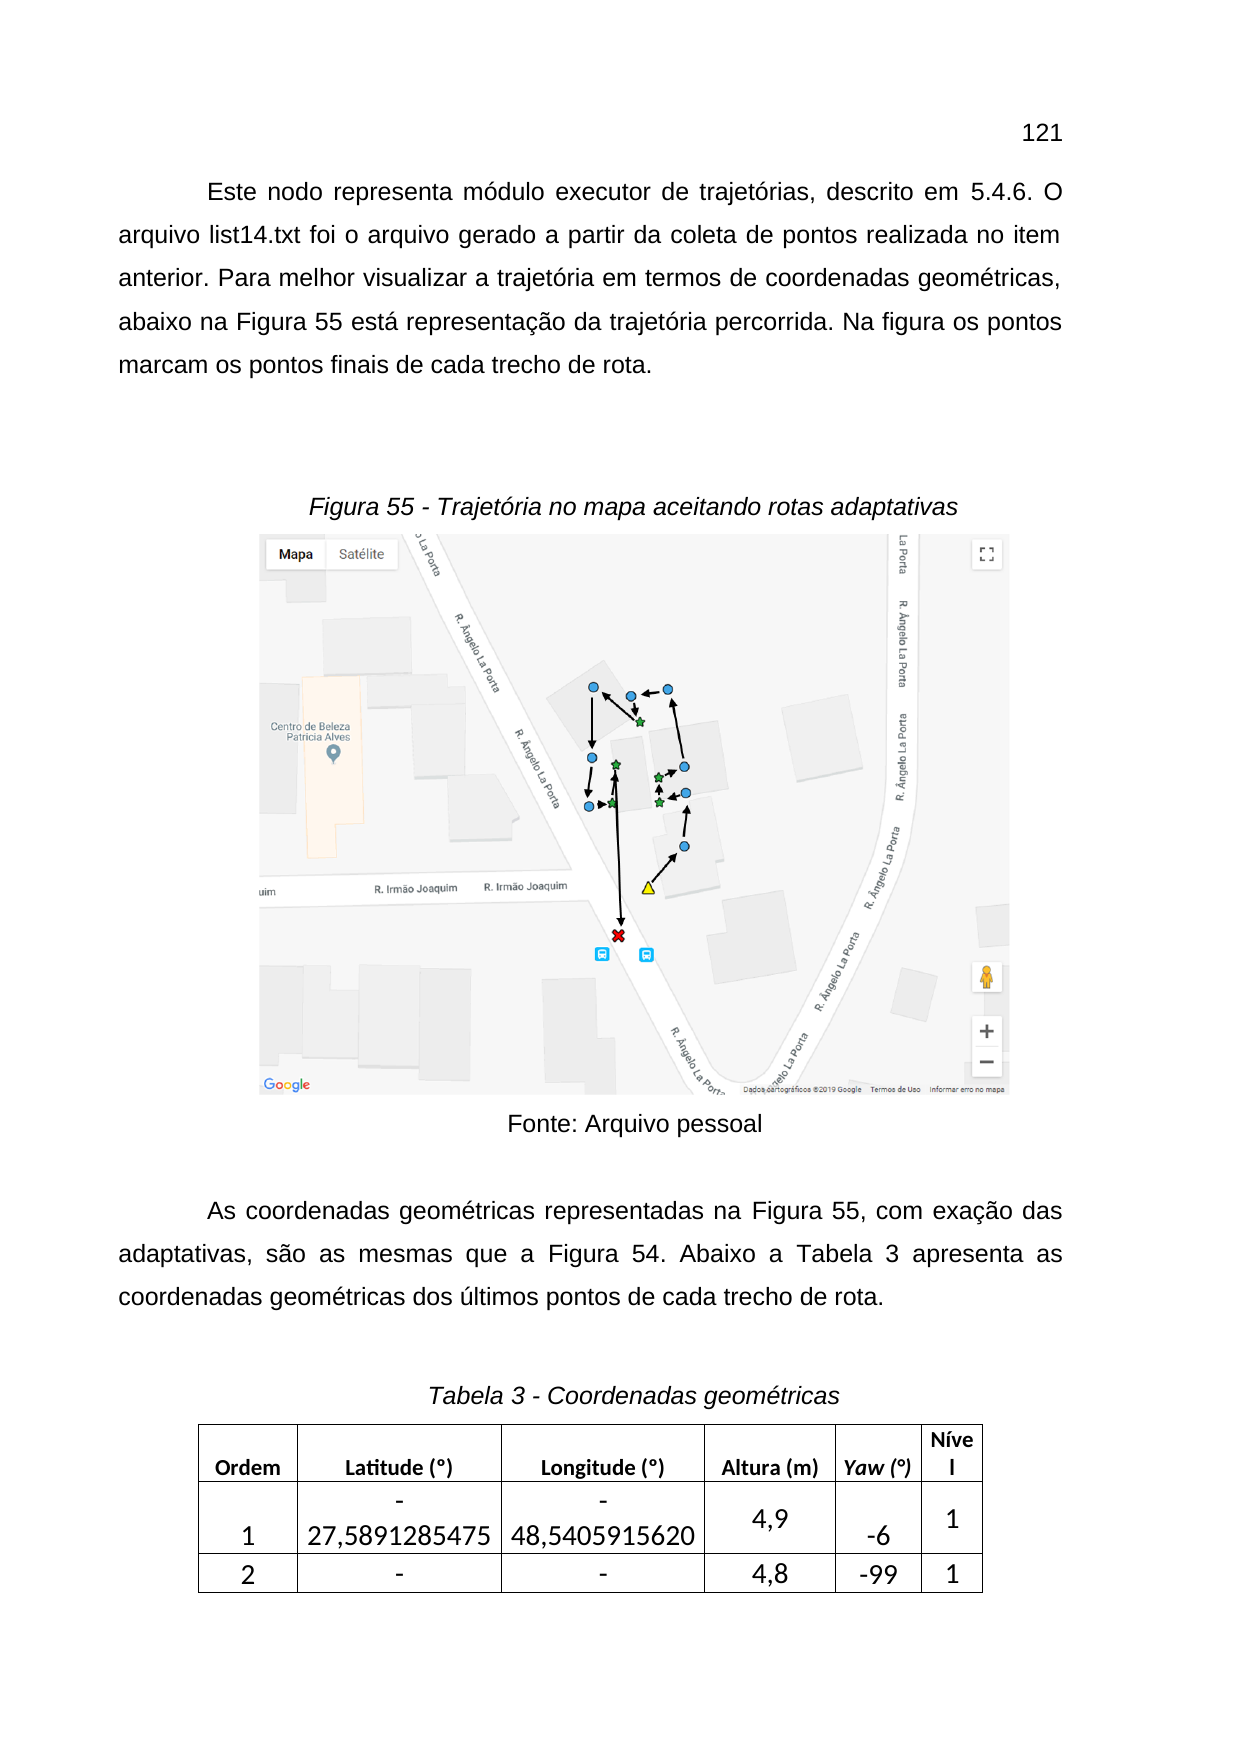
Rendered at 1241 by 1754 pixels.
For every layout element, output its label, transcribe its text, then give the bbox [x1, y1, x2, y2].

text Tabela 3 - Coordenadas geométricas [118, 1381, 1063, 1409]
table_cell -48,5405267311 [502, 1554, 704, 1592]
table_cell -27,5891285475 [298, 1482, 501, 1553]
table_cell 2 [199, 1554, 297, 1592]
table_cell -27,5890637658 [298, 1554, 501, 1592]
table_cell 1 [922, 1554, 982, 1592]
table_cell -6 [836, 1482, 921, 1553]
table_cell 1 [922, 1482, 982, 1553]
table_cell 4,9 [705, 1482, 835, 1553]
table_cell 1 [199, 1482, 297, 1553]
table_cell -99 [836, 1554, 921, 1592]
table_header Ordem [199, 1425, 297, 1481]
table_cell -48,5405915620 [502, 1482, 704, 1553]
picture [259, 534, 1011, 1095]
table_header Altura (m) [705, 1425, 835, 1481]
table_header Yaw (°) [836, 1425, 921, 1481]
text Figura 55 - Trajetória no mapa aceitando rotas adaptativas [118, 492, 1063, 520]
text Fonte: Arquivo pessoal [118, 1109, 1063, 1138]
table_header Longitude (º) [502, 1425, 704, 1481]
table_header Nível [922, 1425, 982, 1481]
table_cell 4,8 [705, 1554, 835, 1592]
table_header Latitude (º) [298, 1425, 501, 1481]
text As coordenadas geométricas representadas na Figura 55, com exação das adaptativas, são as mesmas que a Figura 54. Abaixo a Tabela 3 apresenta as coordenadas geométricas dos últimos pontos de cada trecho de rota. [118, 1196, 1063, 1311]
text Este nodo representa módulo executor de trajetórias, descrito em 5.4.6. O arquivo list14.txt foi o arquivo gerado a partir da coleta de pontos realizada no item anterior. Para melhor visualizar a trajetória em termos de coordenadas geométricas, abaixo na Figura 55 está representação da trajetória percorrida. Na figura os pontos marcam os pontos finais de cada trecho de rota. [118, 177, 1063, 378]
